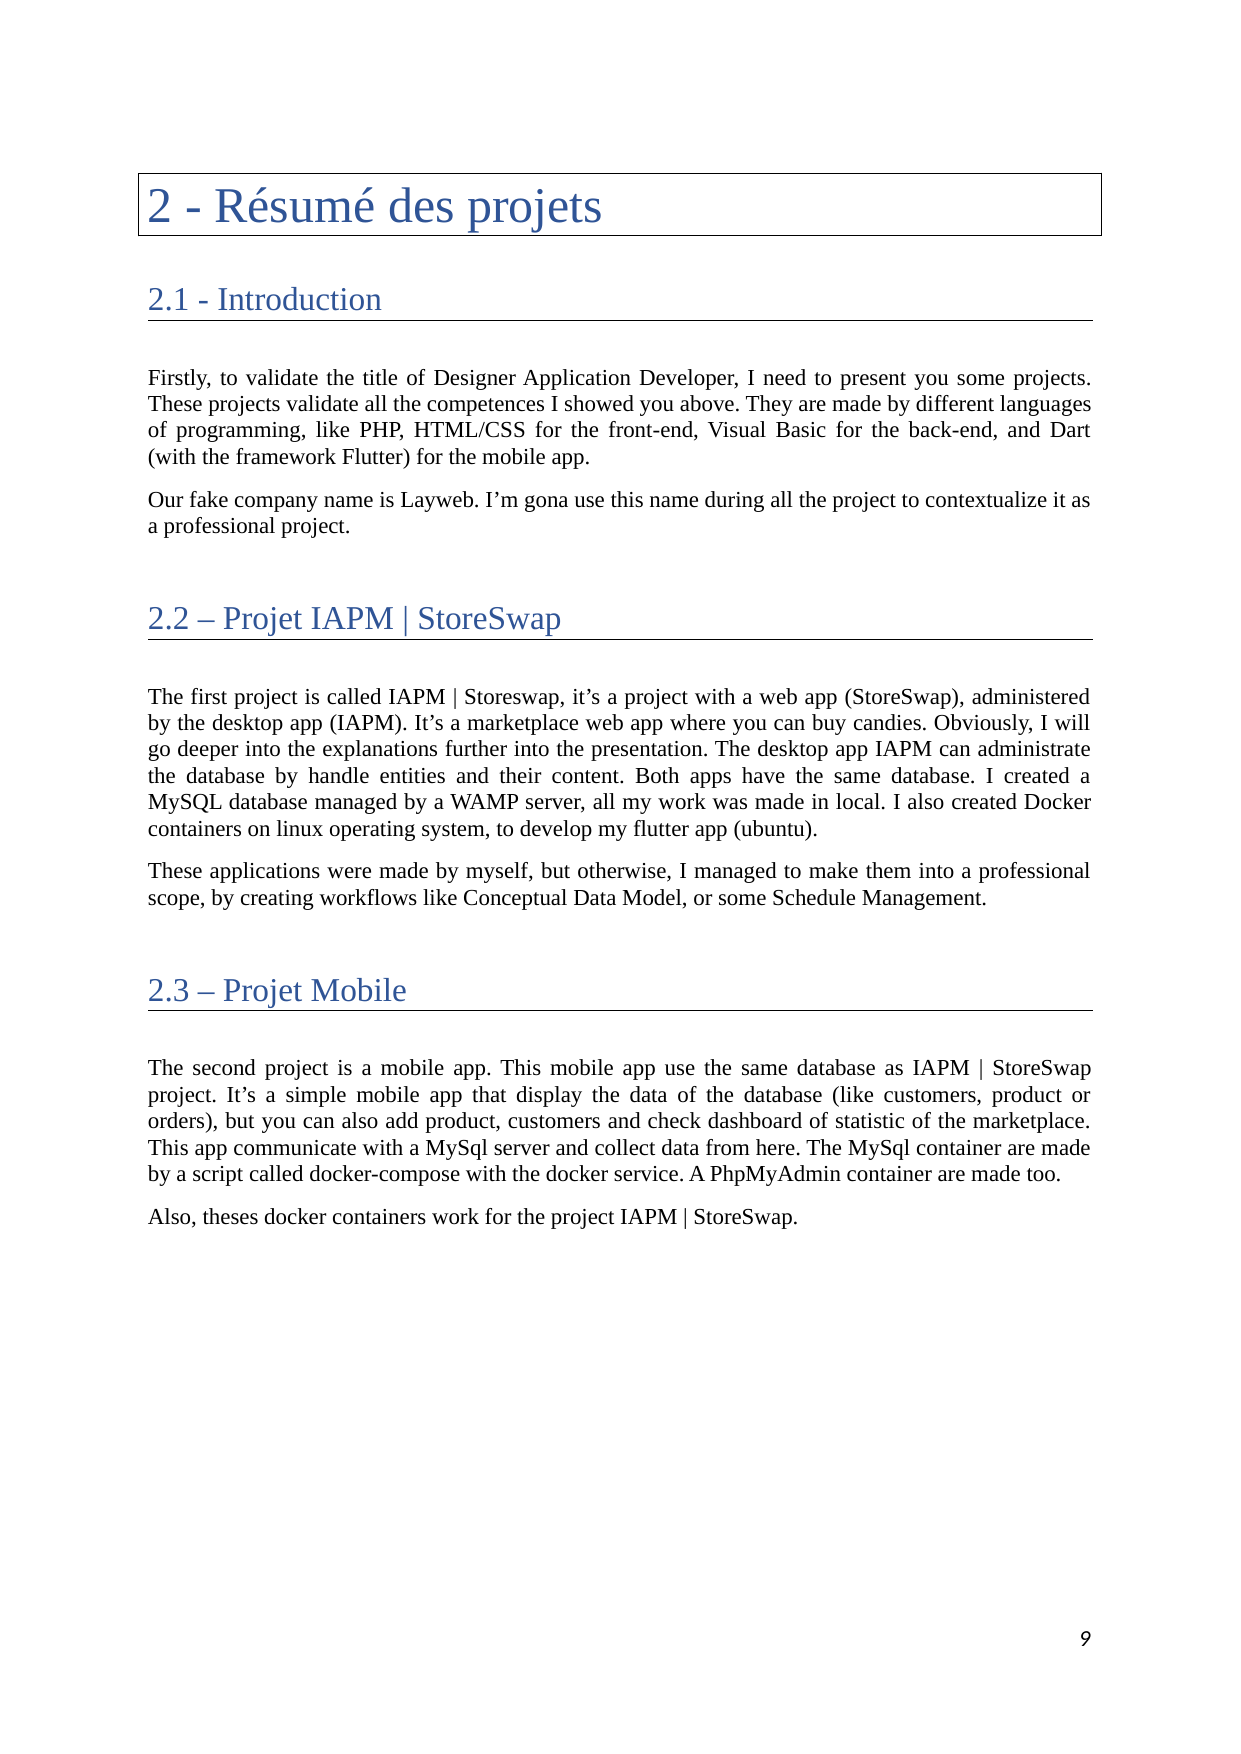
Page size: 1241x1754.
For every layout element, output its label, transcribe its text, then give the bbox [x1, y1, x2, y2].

text 2.1 - Introduction [148, 279, 1093, 320]
text 2.3 – Projet Mobile [148, 970, 1093, 1010]
text Our fake company name is Layweb. I’m gona use this name during all the project to contextualize it as a professional project. [148, 486, 1093, 539]
text Firstly, to validate the title of Designer Application Developer, I need to present you some projects. These projects validate all the competences I showed you above. They are made by different languages of programming, like PHP, HTML/CSS for the front-end, Visual Basic for the back-end, and Dart (with the framework Flutter) for the mobile app. [148, 364, 1093, 469]
text 2.2 – Projet IAPM | StoreSwap [148, 598, 1093, 639]
text These applications were made by myself, but otherwise, I managed to make them into a professional scope, by creating workflows like Conceptual Data Model, or some Schedule Management. [148, 858, 1093, 910]
text The second project is a mobile app. This mobile app use the same database as IAPM | StoreSwap project. It’s a simple mobile app that display the data of the database (like customers, product or orders), but you can also add product, customers and check dashboard of statistic of the marketplace. This app communicate with a MySql server and collect data from here. The MySql container are made by a script called docker-compose with the docker service. A PhpMyAdmin container are made too. [148, 1054, 1093, 1186]
text Also, theses docker containers work for the project IAPM | StoreSwap. [148, 1203, 1093, 1229]
text The first project is called IAPM | Storeswap, it’s a project with a web app (StoreSwap), administered by the desktop app (IAPM). It’s a marketplace web app where you can buy candies. Obviously, I will go deeper into the explanations further into the presentation. The desktop app IAPM can administrate the database by handle entities and their content. Both apps have the same database. I created a MySQL database managed by a WAMP server, all my work was made in local. I also created Docker containers on linux operating system, to develop my flutter app (ubuntu). [148, 683, 1093, 841]
text 2 - Résumé des projets [139, 174, 1101, 235]
